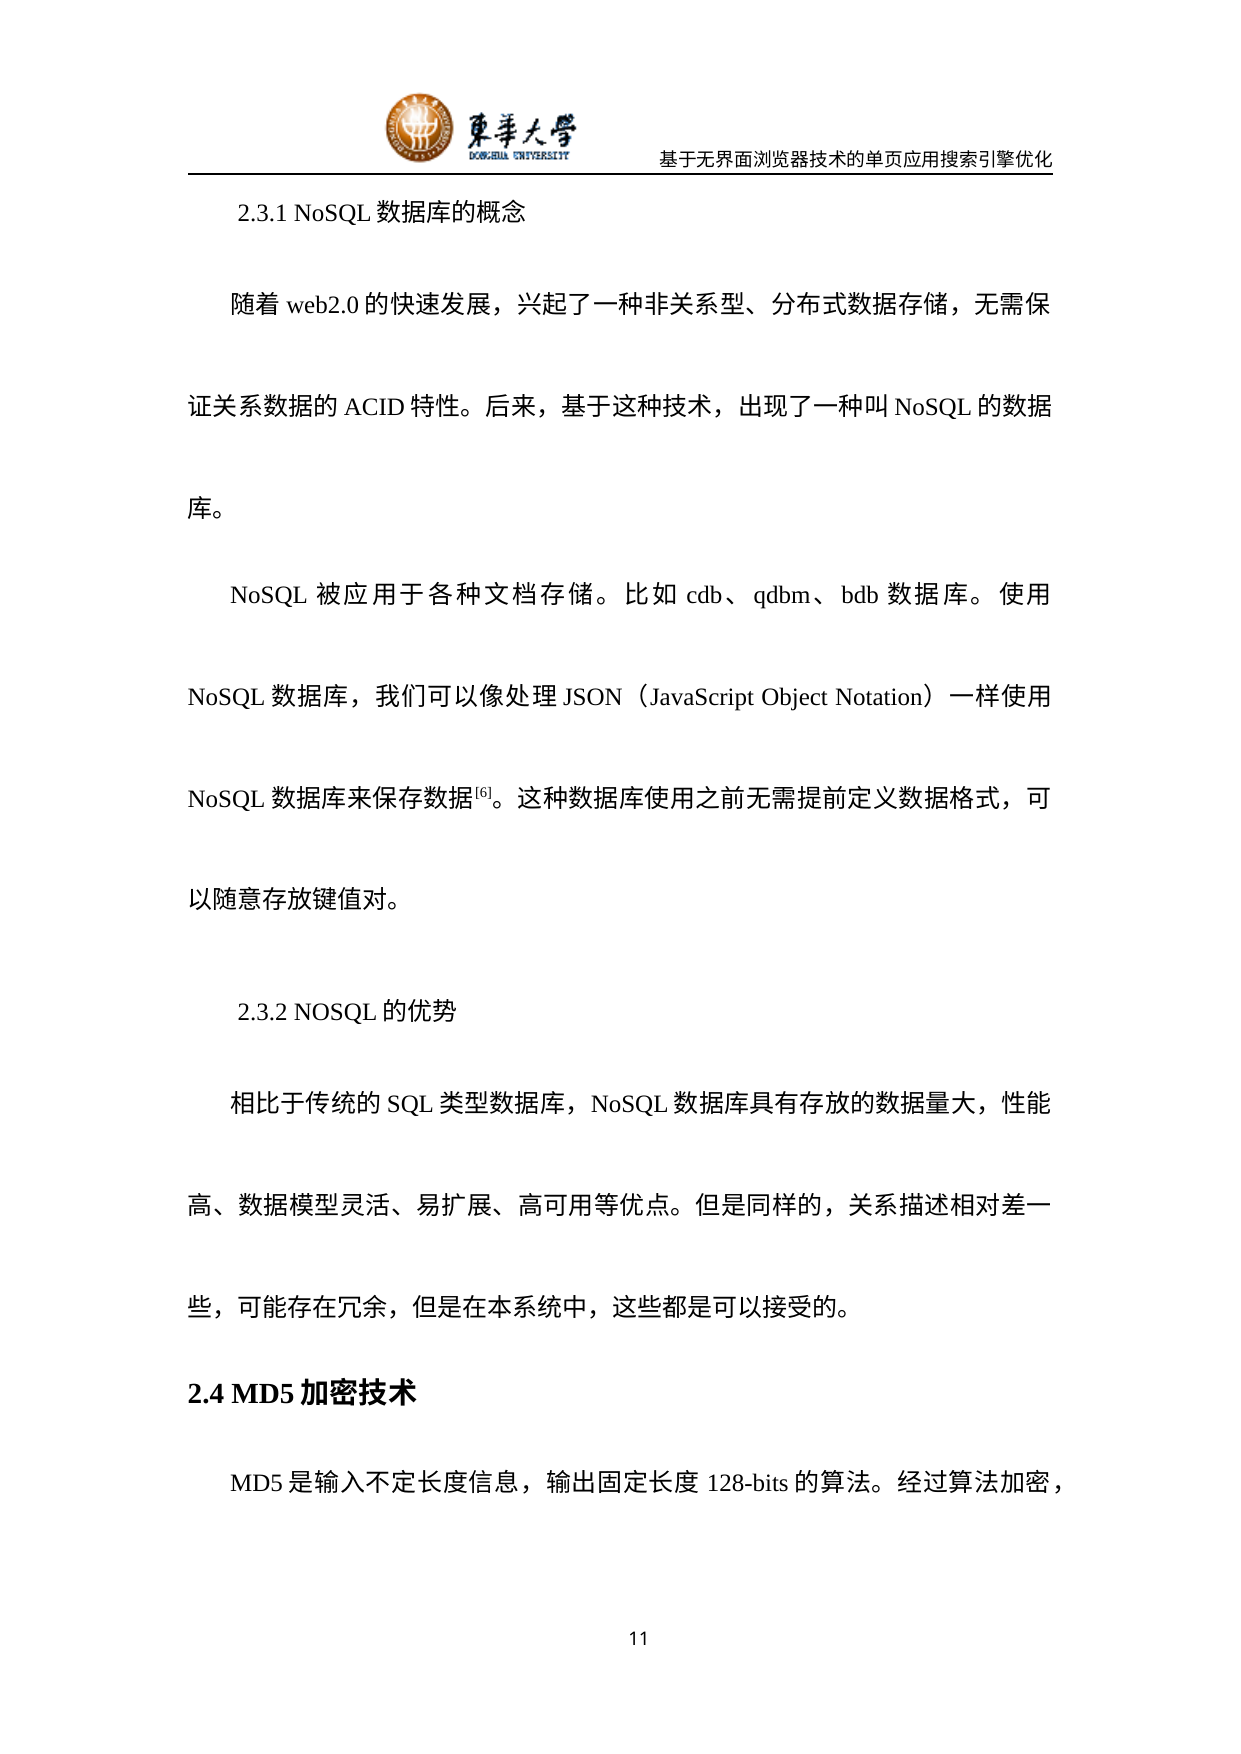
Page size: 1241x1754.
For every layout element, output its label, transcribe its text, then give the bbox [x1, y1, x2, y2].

text NoSQL被应用于各种文档存储。比如cdb、qdbm、bdb数据库。使用NoSQL数据库，我们可以像处理JSON（JavaScript Object Notation）一样使用NoSQL数据库来保存数据[6]。这种数据库使用之前无需提前定义数据格式，可以随意存放键值对。 [187, 558, 1053, 932]
text MD5是输入不定长度信息，输出固定长度128-bits的算法。经过算法加密，生成四个32位数据，也就是四个整型数据，最后联合起来成为一个128-bits散列。基本的运算方法包括求余、取余、调整长度、与链接变量进行循环运算。得出结果。 [187, 1446, 1053, 1514]
text 2.3.2 NOSQL的优势 [187, 975, 1053, 1043]
text 2.3.1 NoSQL数据库的概念 [187, 176, 1053, 244]
picture [382, 88, 581, 166]
text 相比于传统的SQL类型数据库，NoSQL数据库具有存放的数据量大，性能高、数据模型灵活、易扩展、高可用等优点。但是同样的，关系描述相对差一些，可能存在冗余，但是在本系统中，这些都是可以接受的。 [187, 1067, 1053, 1339]
text 2.4 MD5加密技术 [187, 1357, 1053, 1425]
text 随着web2.0的快速发展，兴起了一种非关系型、分布式数据存储，无需保证关系数据的ACID特性。后来，基于这种技术，出现了一种叫NoSQL的数据库。 [187, 269, 1053, 540]
